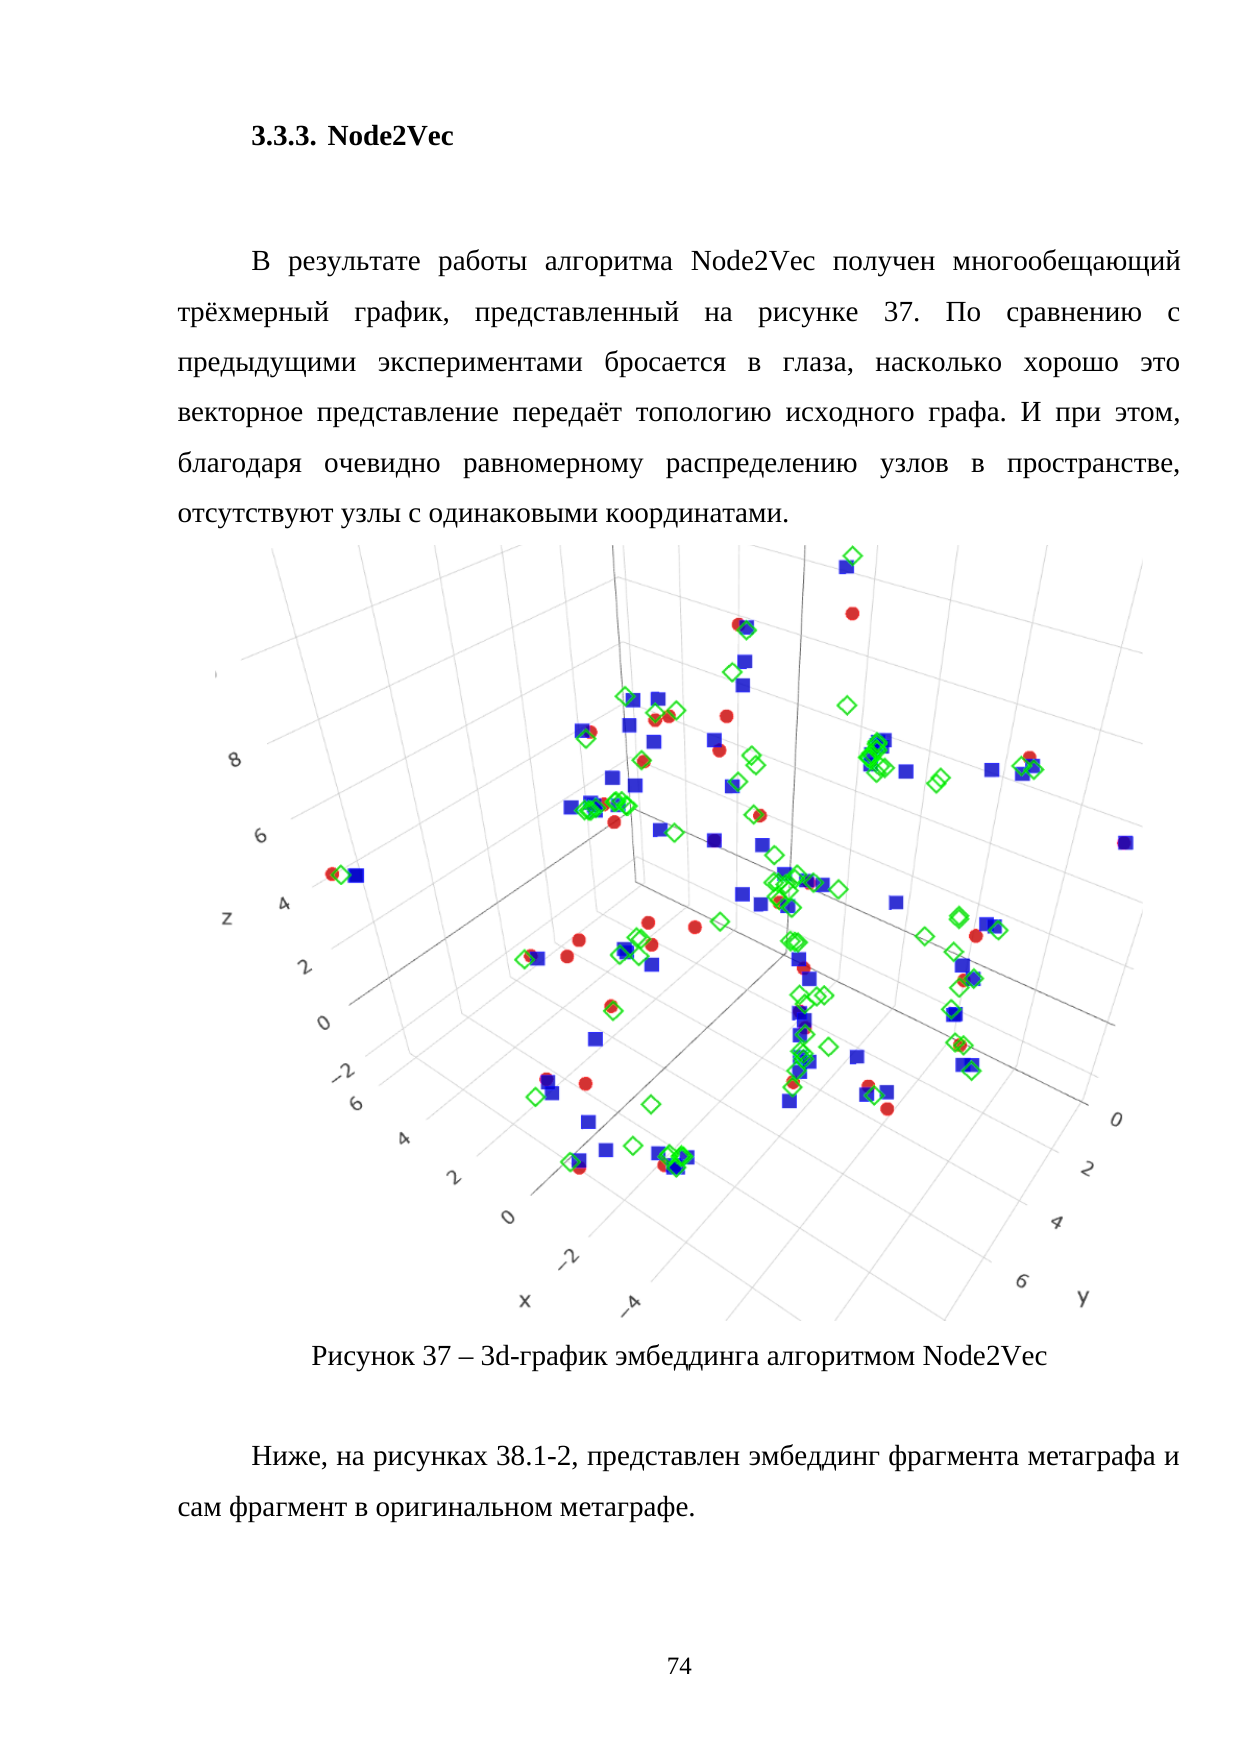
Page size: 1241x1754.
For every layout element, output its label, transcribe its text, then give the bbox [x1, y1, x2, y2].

text Ниже, на рисунках 38.1-2, представлен эмбеддинг фрагмента метаграфа и сам фрагмент в оригинальном метаграфе. [177, 1438, 1181, 1522]
text Рисунок 37 – 3d-график эмбеддинга алгоритмом Node2Vec [177, 1338, 1181, 1371]
picture [215, 545, 1143, 1324]
subtitle Node2Vec [177, 118, 1181, 152]
text В результате работы алгоритма Node2Vec получен многообещающий трёхмерный график, представленный на рисунке 37. По сравнению с предыдущими экспериментами бросается в глаза, насколько хорошо это векторное представление передаёт топологию исходного графа. И при этом, благодаря очевидно равномерному распределению узлов в пространстве, отсутствуют узлы с одинаковыми координатами. [177, 243, 1181, 528]
